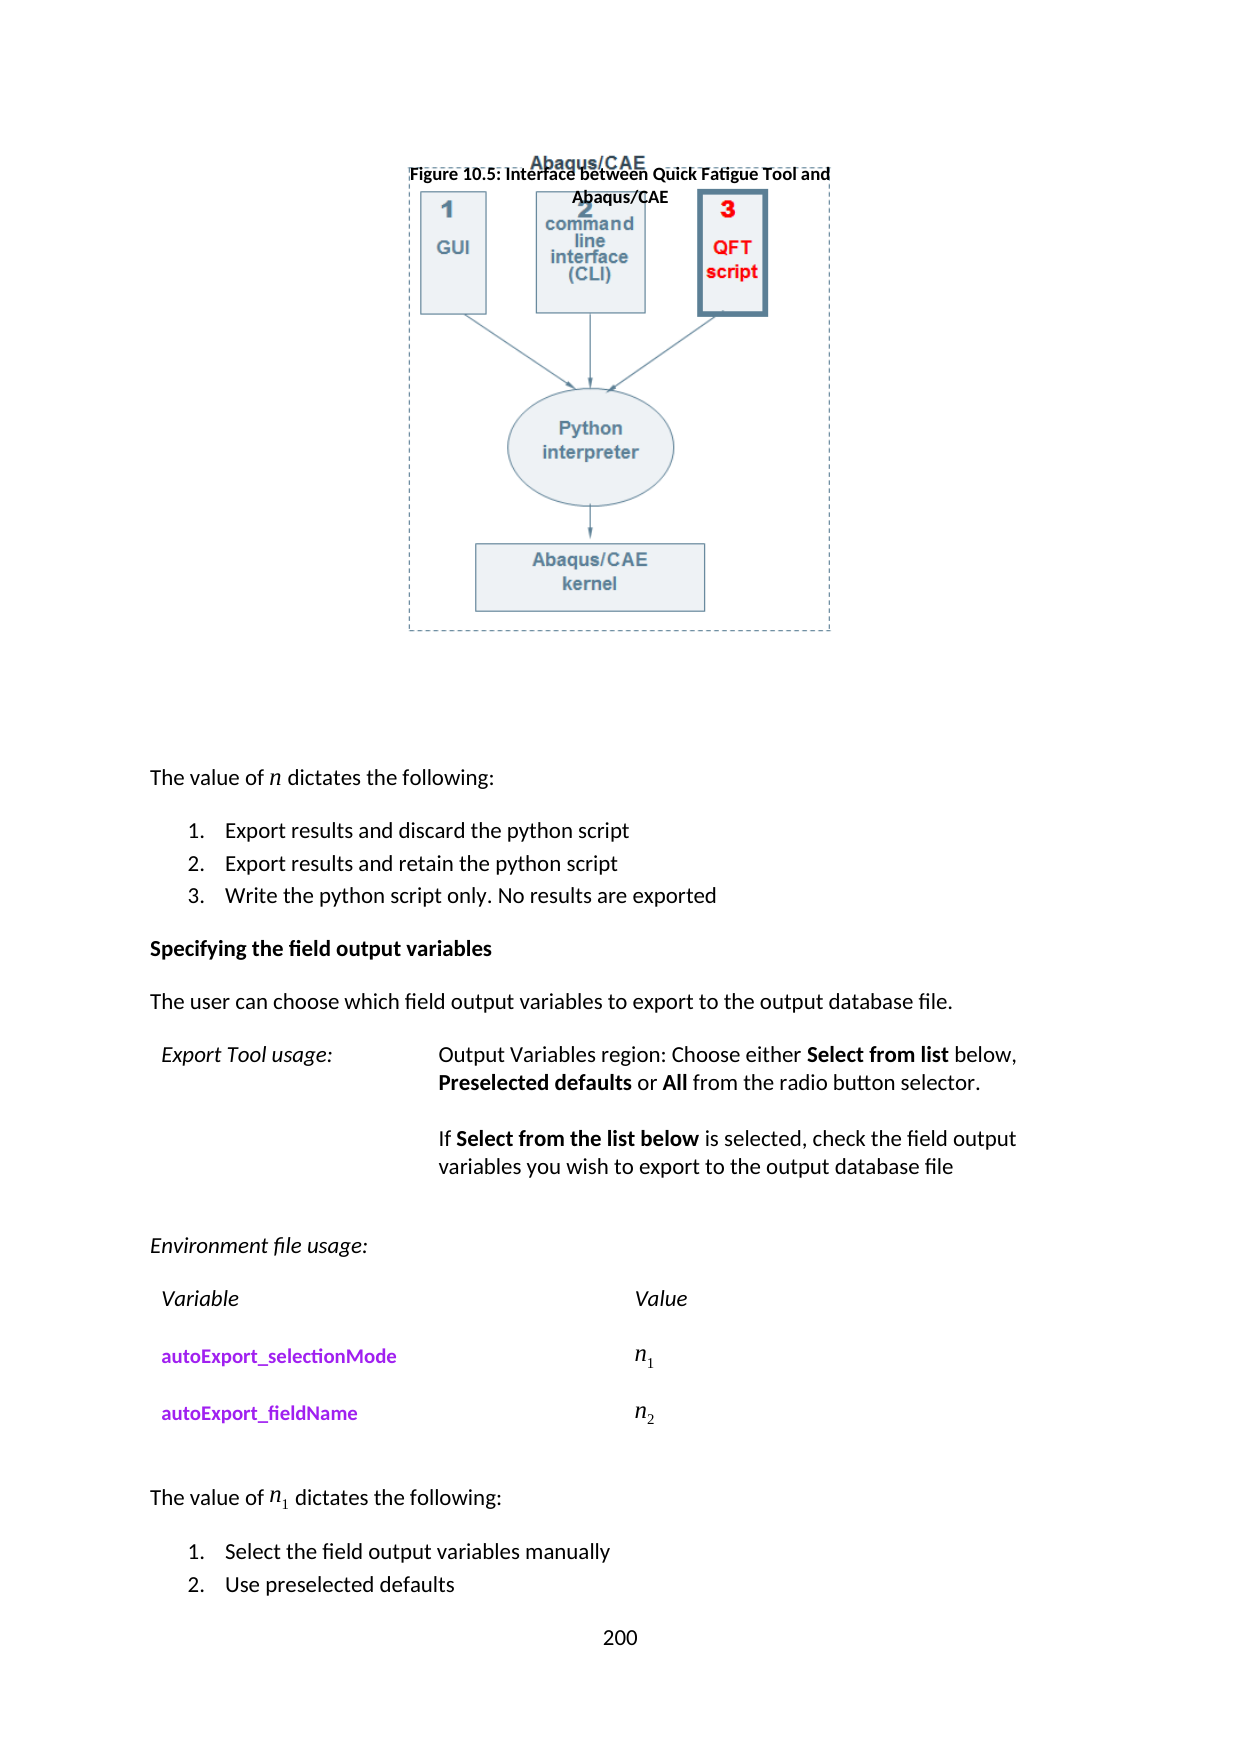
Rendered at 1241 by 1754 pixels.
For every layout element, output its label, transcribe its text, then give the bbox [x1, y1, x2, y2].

list Export results and retain the python script [187, 849, 1090, 877]
text The value of dictates the following: [150, 1481, 1090, 1512]
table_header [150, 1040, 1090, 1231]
text Specifying the field output variables [150, 934, 1090, 962]
picture [402, 149, 838, 637]
list Export results and discard the python script [187, 817, 1090, 844]
list Use preselected defaults [187, 1570, 1090, 1598]
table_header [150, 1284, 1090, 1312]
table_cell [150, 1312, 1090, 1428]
text Environment file usage: [150, 1231, 1090, 1259]
text The user can choose which field output variables to export to the output database file. [150, 987, 1090, 1015]
text The value of dictates the following: [150, 763, 1090, 792]
list Select the field output variables manually [187, 1537, 1090, 1566]
list Write the python script only. No results are exported [187, 881, 1090, 909]
